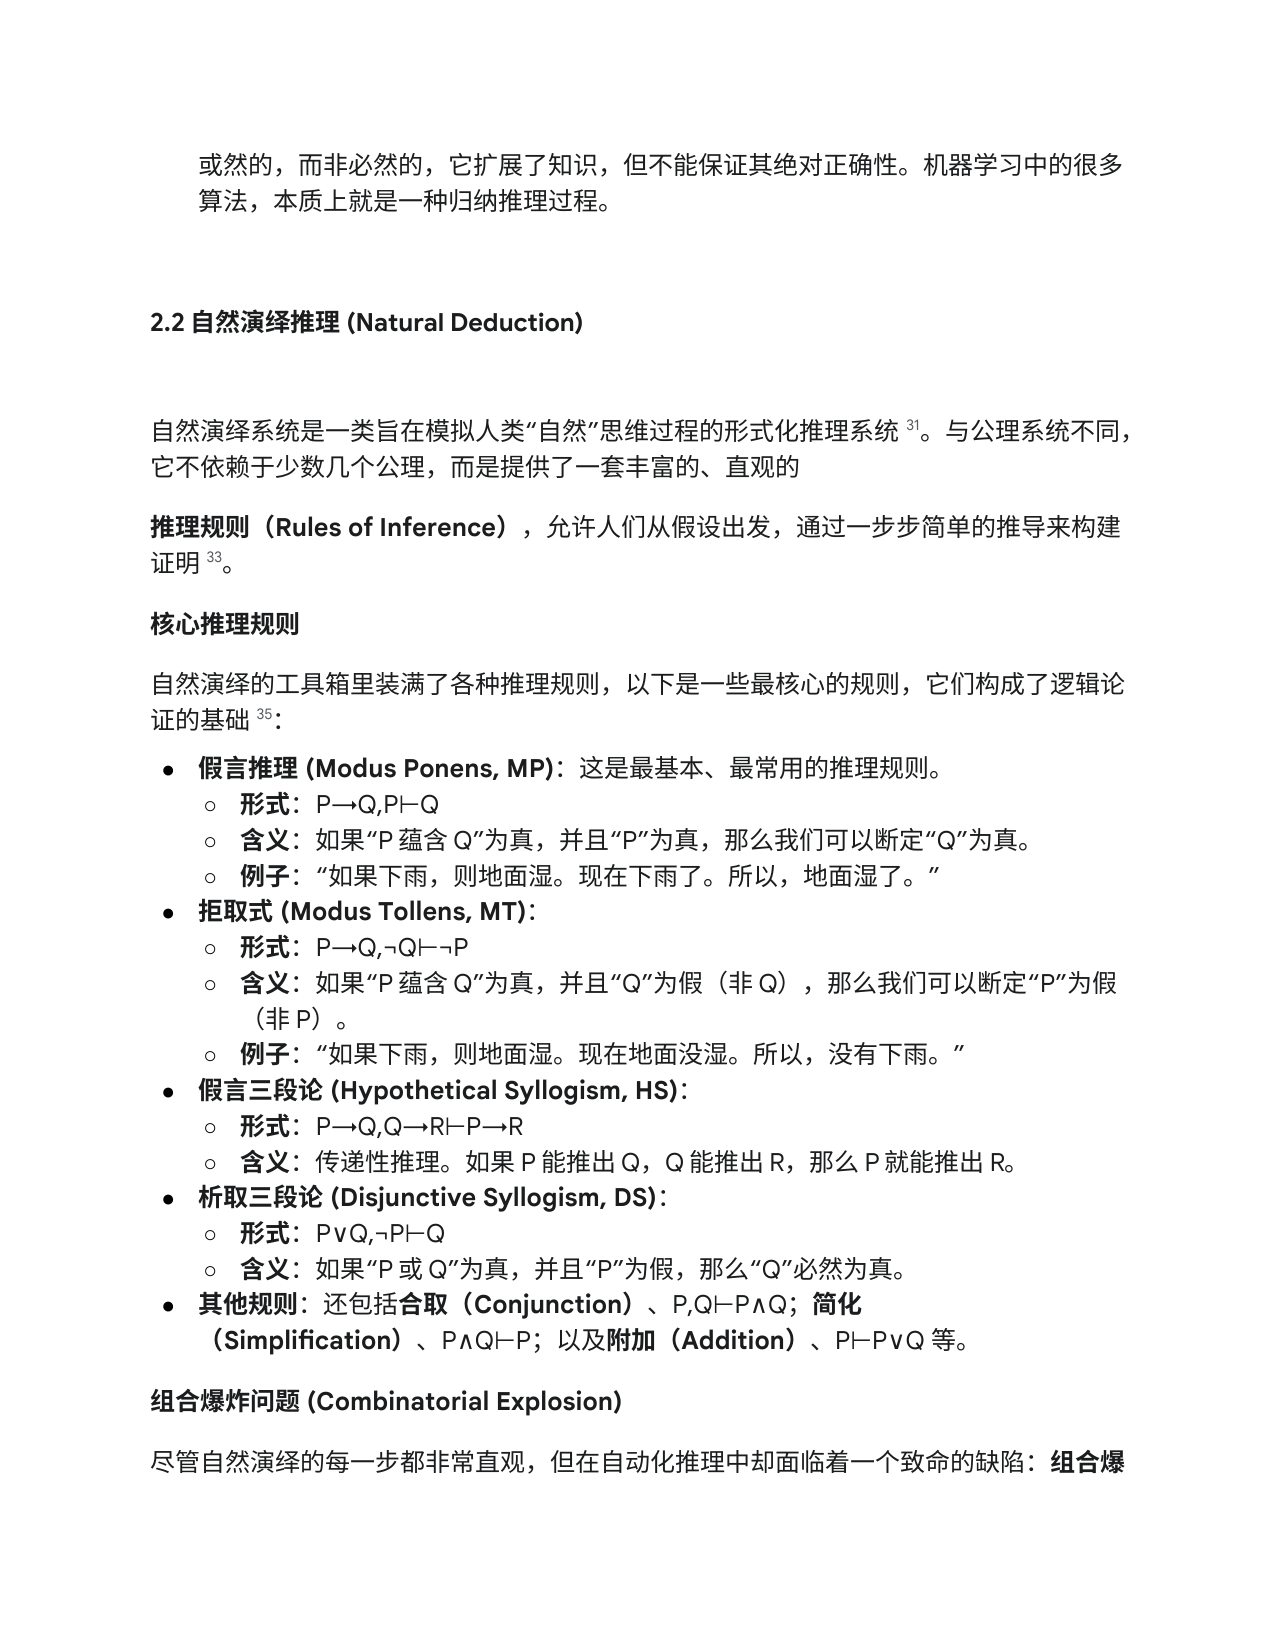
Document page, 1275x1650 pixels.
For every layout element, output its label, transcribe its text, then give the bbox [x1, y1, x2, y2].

text 组合爆炸问题 (Combinatorial Explosion) [150, 1386, 1125, 1417]
text 自然演绎的工具箱里装满了各种推理规则，以下是一些最核心的规则，它们构成了逻辑论证的基础 35： [150, 670, 1125, 737]
list 形式：P→Q,Q→R⊢P→R [203, 1111, 1125, 1142]
text 核心推理规则 [150, 609, 1125, 640]
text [150, 1447, 1125, 1478]
list 析取三段论 (Disjunctive Syllogism, DS)： [161, 1182, 1125, 1214]
list 假言三段论 (Hypothetical Syllogism, HS)： [161, 1075, 1125, 1107]
list 含义：如果“P蕴含Q”为真，并且“P”为真，那么我们可以断定“Q”为真。 [203, 825, 1125, 857]
text 推理规则（Rules of Inference），允许人们从假设出发，通过一步步简单的推导来构建证明 33。 [150, 513, 1125, 580]
list 例子：“如果下雨，则地面湿。现在下雨了。所以，地面湿了。” [203, 861, 1125, 892]
list 形式：P→Q,P⊢Q [203, 789, 1125, 821]
list 含义：如果“P或Q”为真，并且“P”为假，那么“Q”必然为真。 [203, 1254, 1125, 1285]
list 例子：“如果下雨，则地面湿。现在地面没湿。所以，没有下雨。” [203, 1039, 1125, 1071]
list 形式：P∨Q,¬P⊢Q [203, 1218, 1125, 1249]
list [161, 150, 1125, 217]
list 其他规则：还包括合取（Conjunction）、P,Q⊢P∧Q；简化（Simplification）、P∧Q⊢P；以及附加（Addition）、P⊢P∨Q 等。 [161, 1290, 1125, 1357]
list 假言推理 (Modus Ponens, MP)：这是最基本、最常用的推理规则。 [161, 754, 1125, 785]
subtitle 2.2 自然演绎推理 (Natural Deduction) [150, 307, 1125, 338]
list 拒取式 (Modus Tollens, MT)： [161, 897, 1125, 928]
list 含义：传递性推理。如果P能推出Q，Q能推出R，那么P就能推出R。 [203, 1147, 1125, 1178]
list 形式：P→Q,¬Q⊢¬P [203, 932, 1125, 964]
text 自然演绎系统是一类旨在模拟人类“自然”思维过程的形式化推理系统 31。与公理系统不同，它不依赖于少数几个公理，而是提供了一套丰富的、直观的 [150, 416, 1125, 483]
list 含义：如果“P蕴含Q”为真，并且“Q”为假（非Q），那么我们可以断定“P”为假（非P）。 [203, 968, 1125, 1035]
